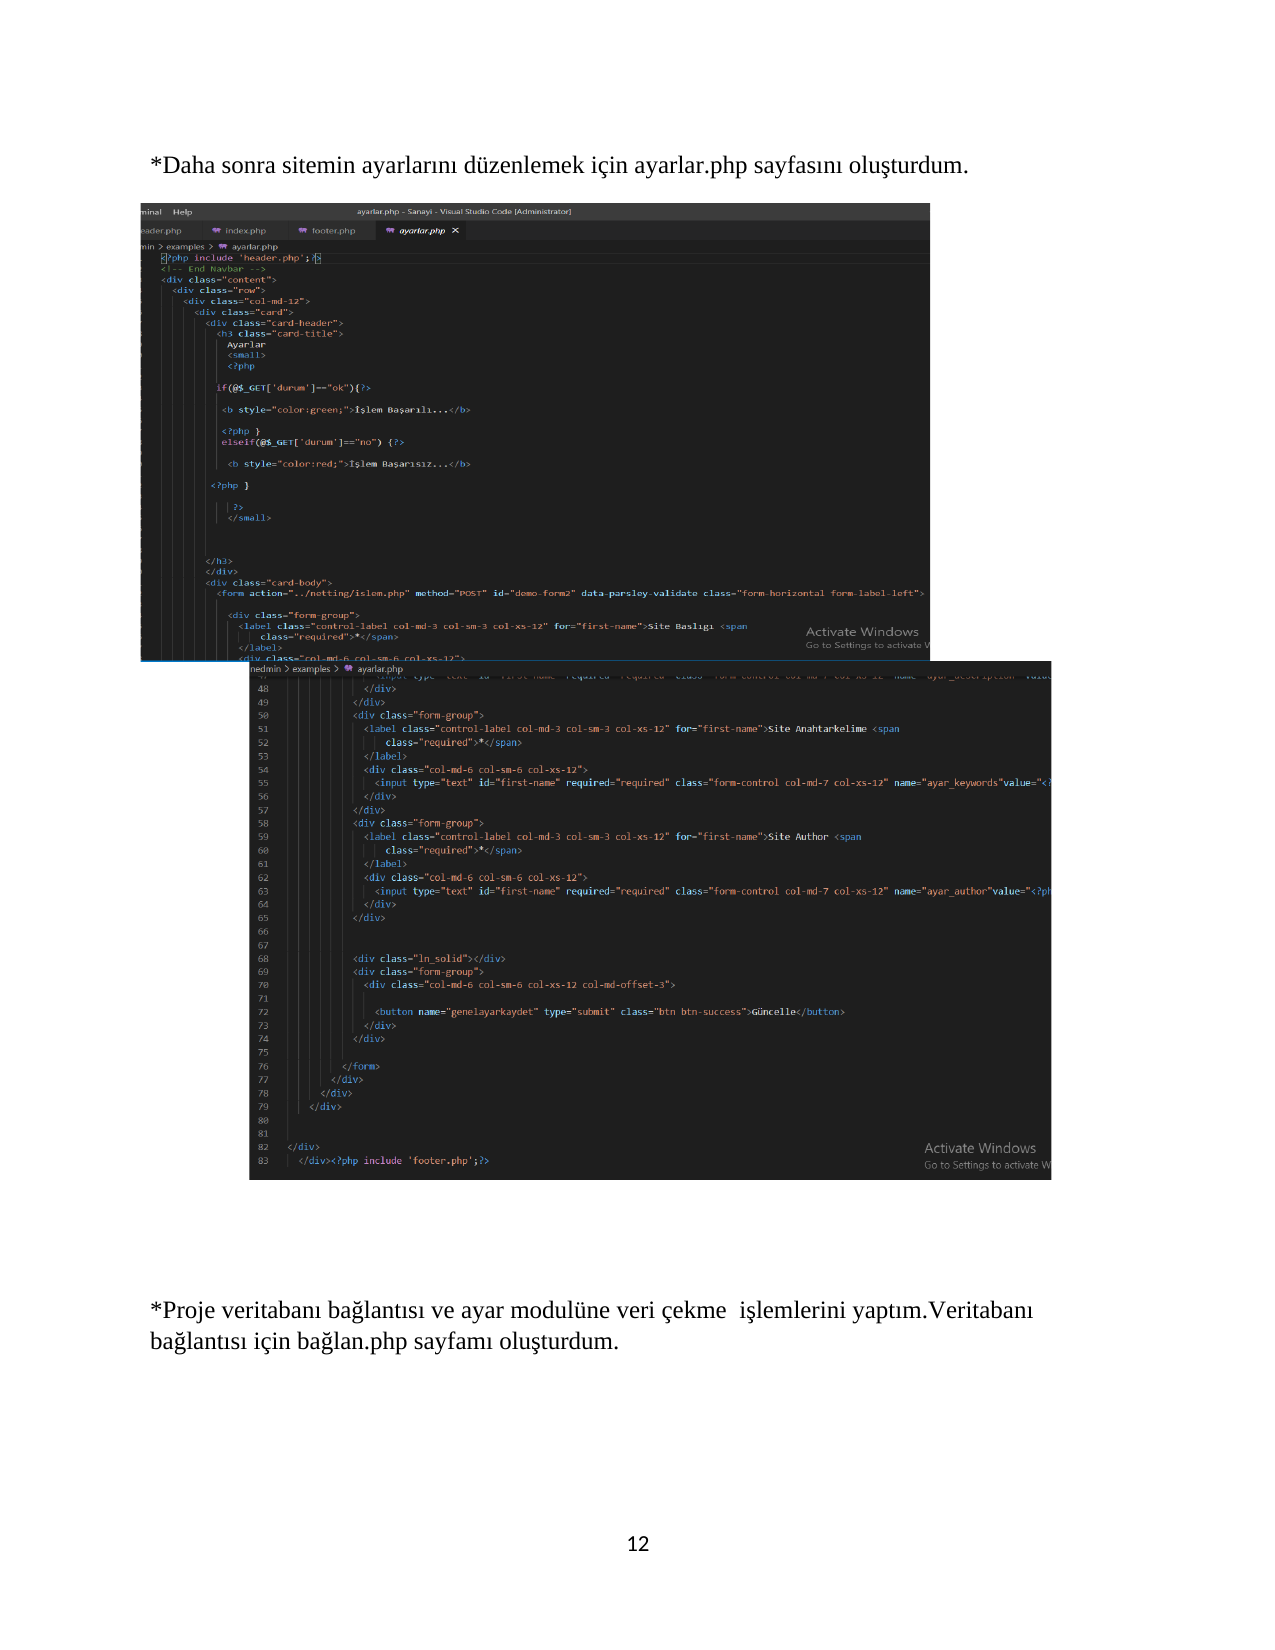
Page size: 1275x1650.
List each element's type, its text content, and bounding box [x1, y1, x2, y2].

text *Daha sonra sitemin ayarlarını düzenlemek için ayarlar.php sayfasını oluşturdum. [150, 150, 1125, 179]
picture [140, 203, 1052, 1180]
text *Proje veritabanı bağlantısı ve ayar modulüne veri çekme işlemlerini yaptım.Veritabanı bağlantısı için bağlan.php sayfamı oluşturdum. [150, 1295, 1125, 1355]
